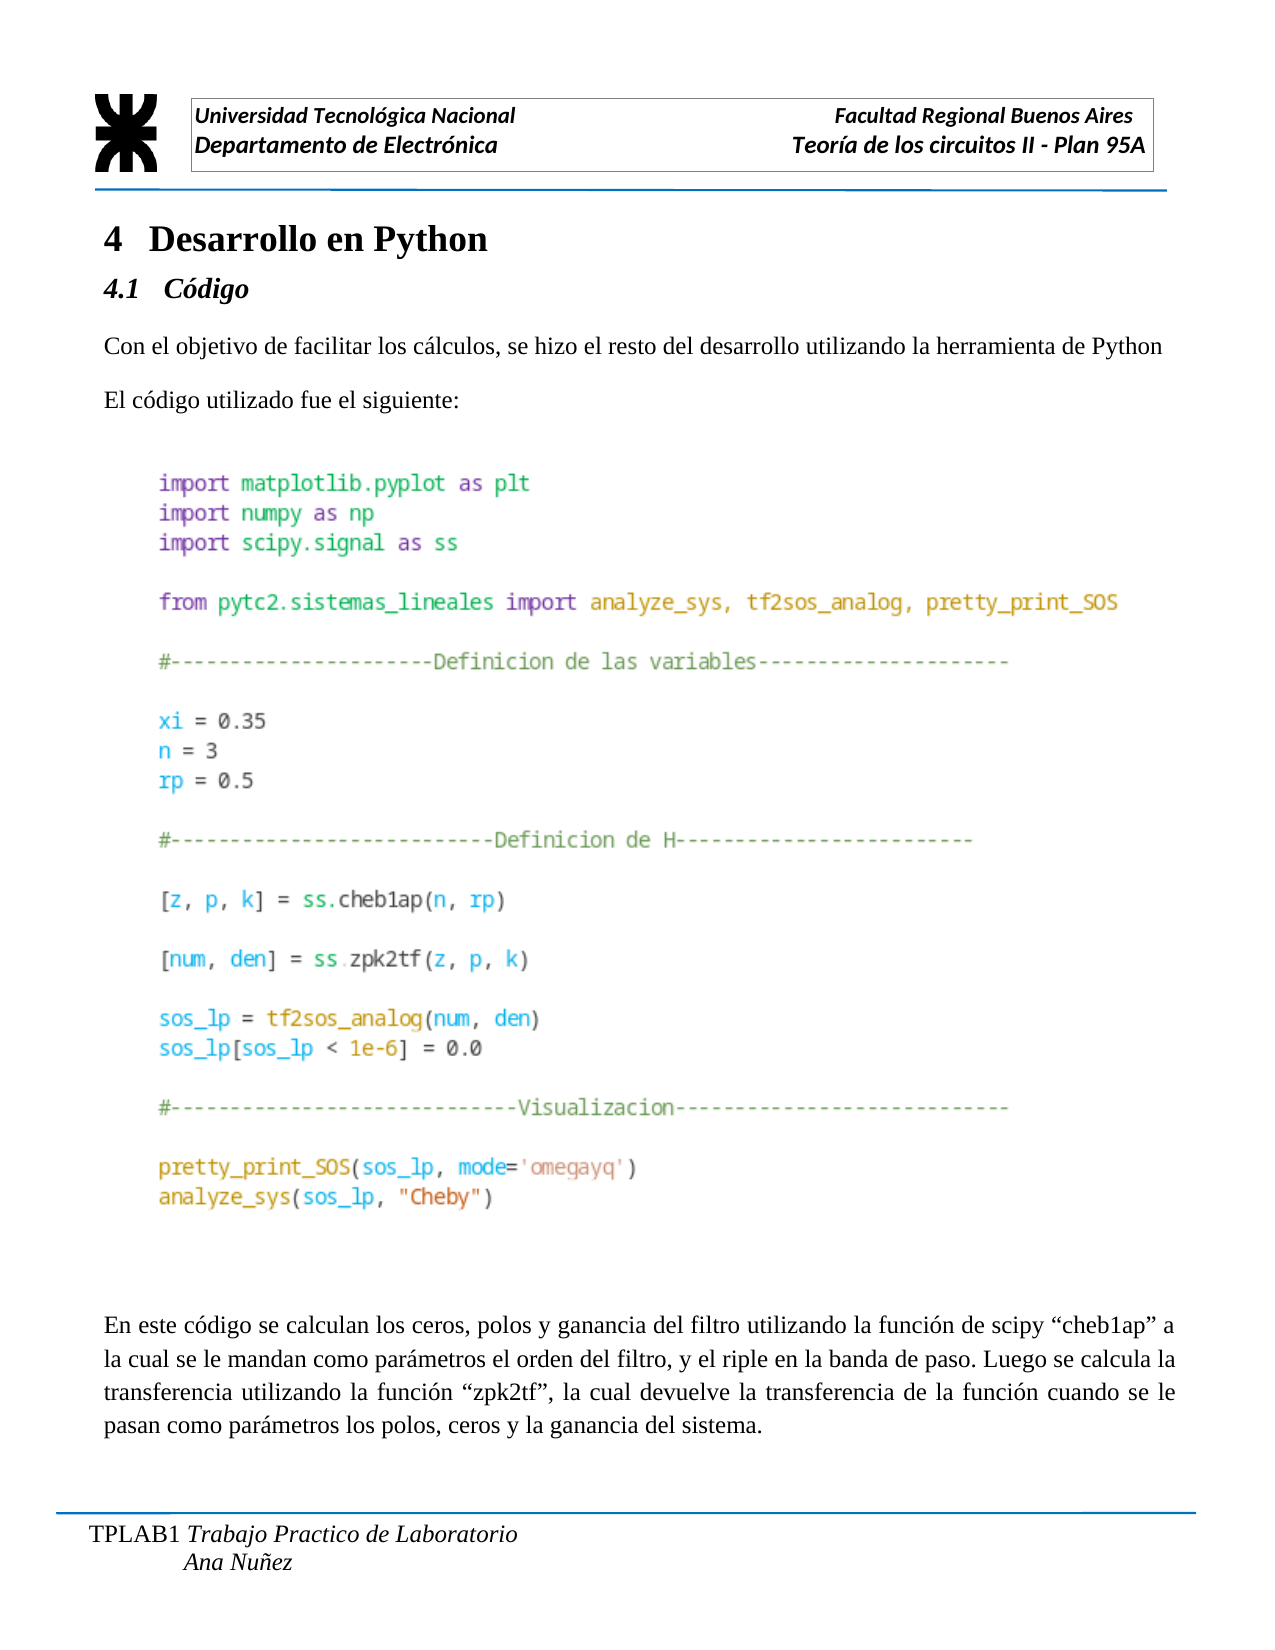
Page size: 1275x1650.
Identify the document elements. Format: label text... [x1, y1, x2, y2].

subtitle Código [103, 272, 1176, 305]
picture [95, 94, 157, 172]
subtitle Desarrollo en Python [103, 216, 1176, 259]
text Con el objetivo de facilitar los cálculos, se hizo el resto del desarrollo utilizando la herramienta de Python [103, 331, 1176, 360]
text En este código se calculan los ceros, polos y ganancia del filtro utilizando la función de scipy “cheb1ap” a la cual se le mandan como parámetros el orden del filtro, y el riple en la banda de paso. Luego se calcula la transferencia utilizando la función “zpk2tf”, la cual devuelve la transferencia de la función cuando se le pasan como parámetros los polos, ceros y la ganancia del sistema. [103, 1311, 1176, 1438]
text El código utilizado fue el siguiente: [103, 385, 1176, 413]
